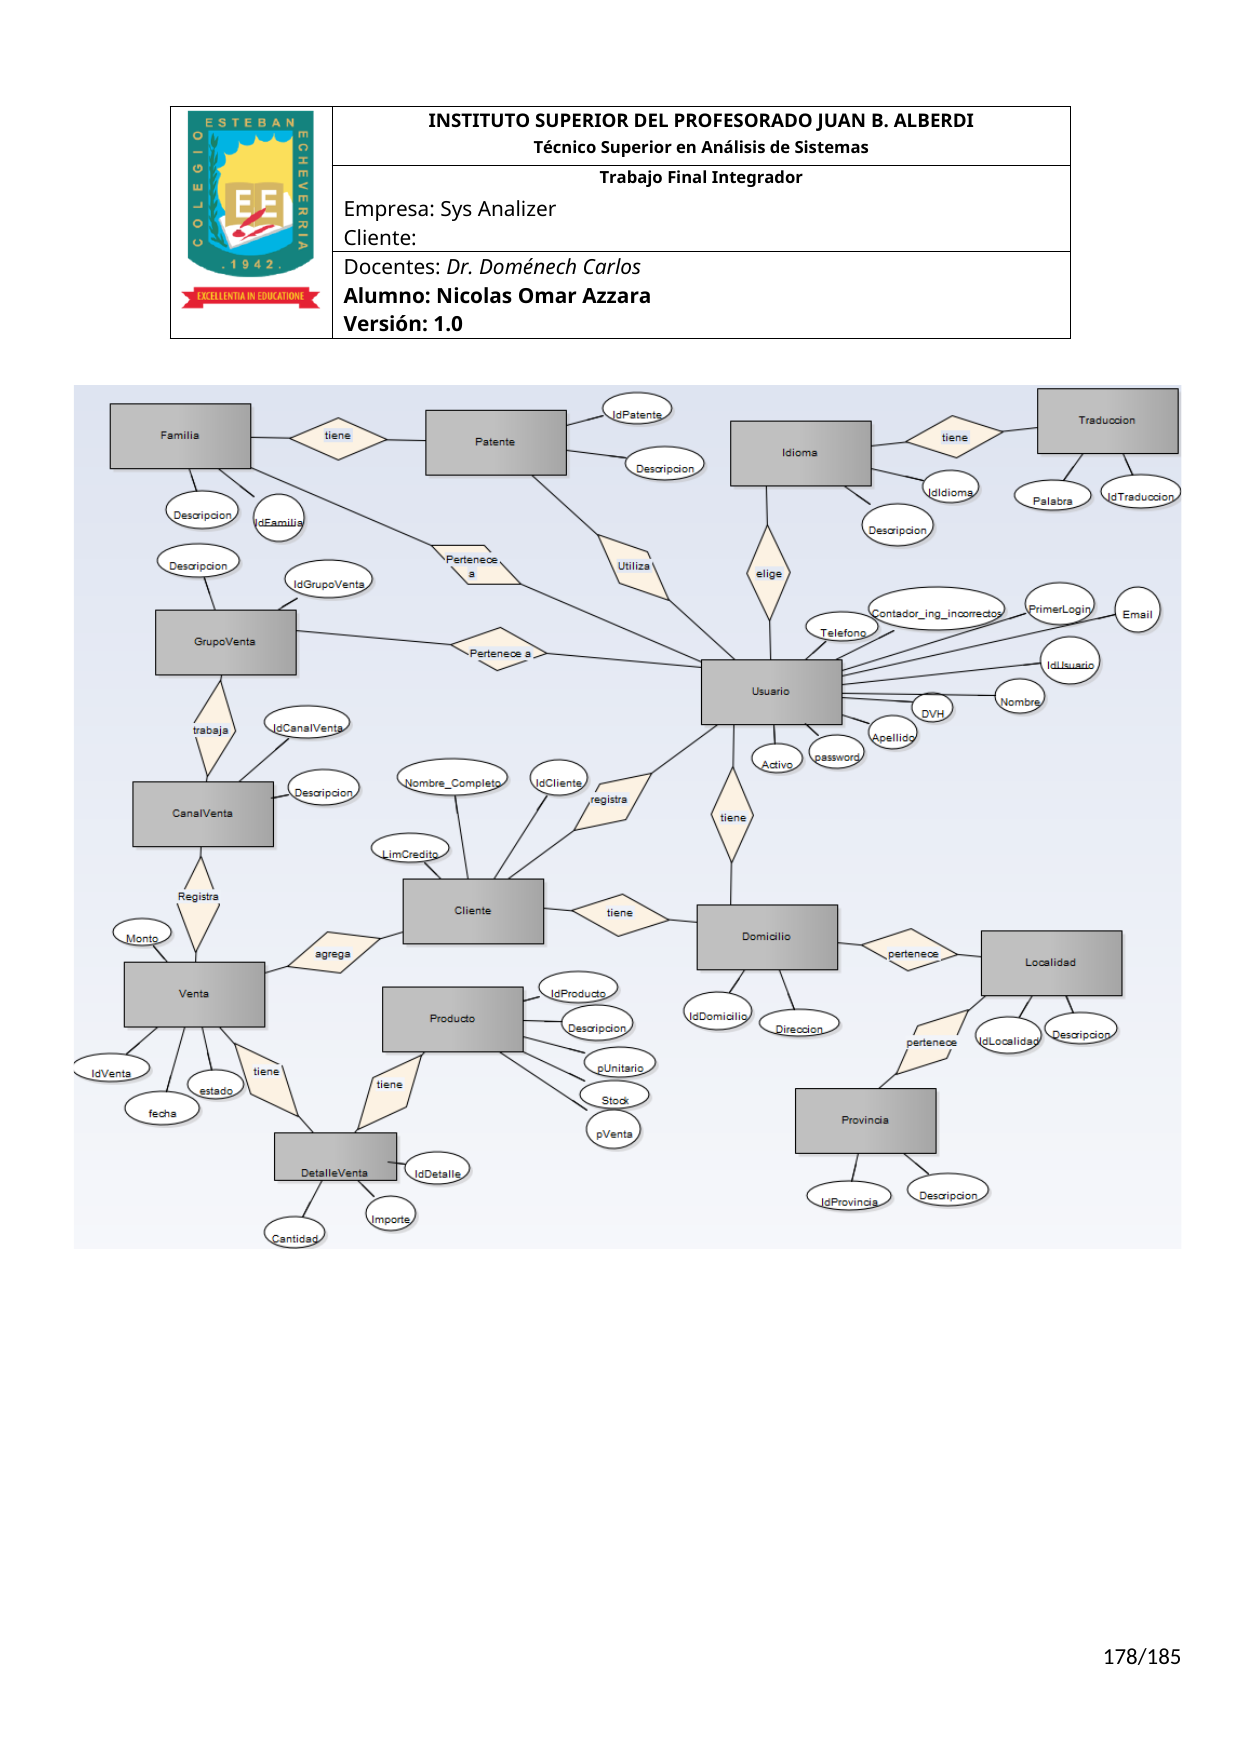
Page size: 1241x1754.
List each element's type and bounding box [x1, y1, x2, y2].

picture [73, 385, 1182, 1249]
picture [181, 107, 321, 322]
